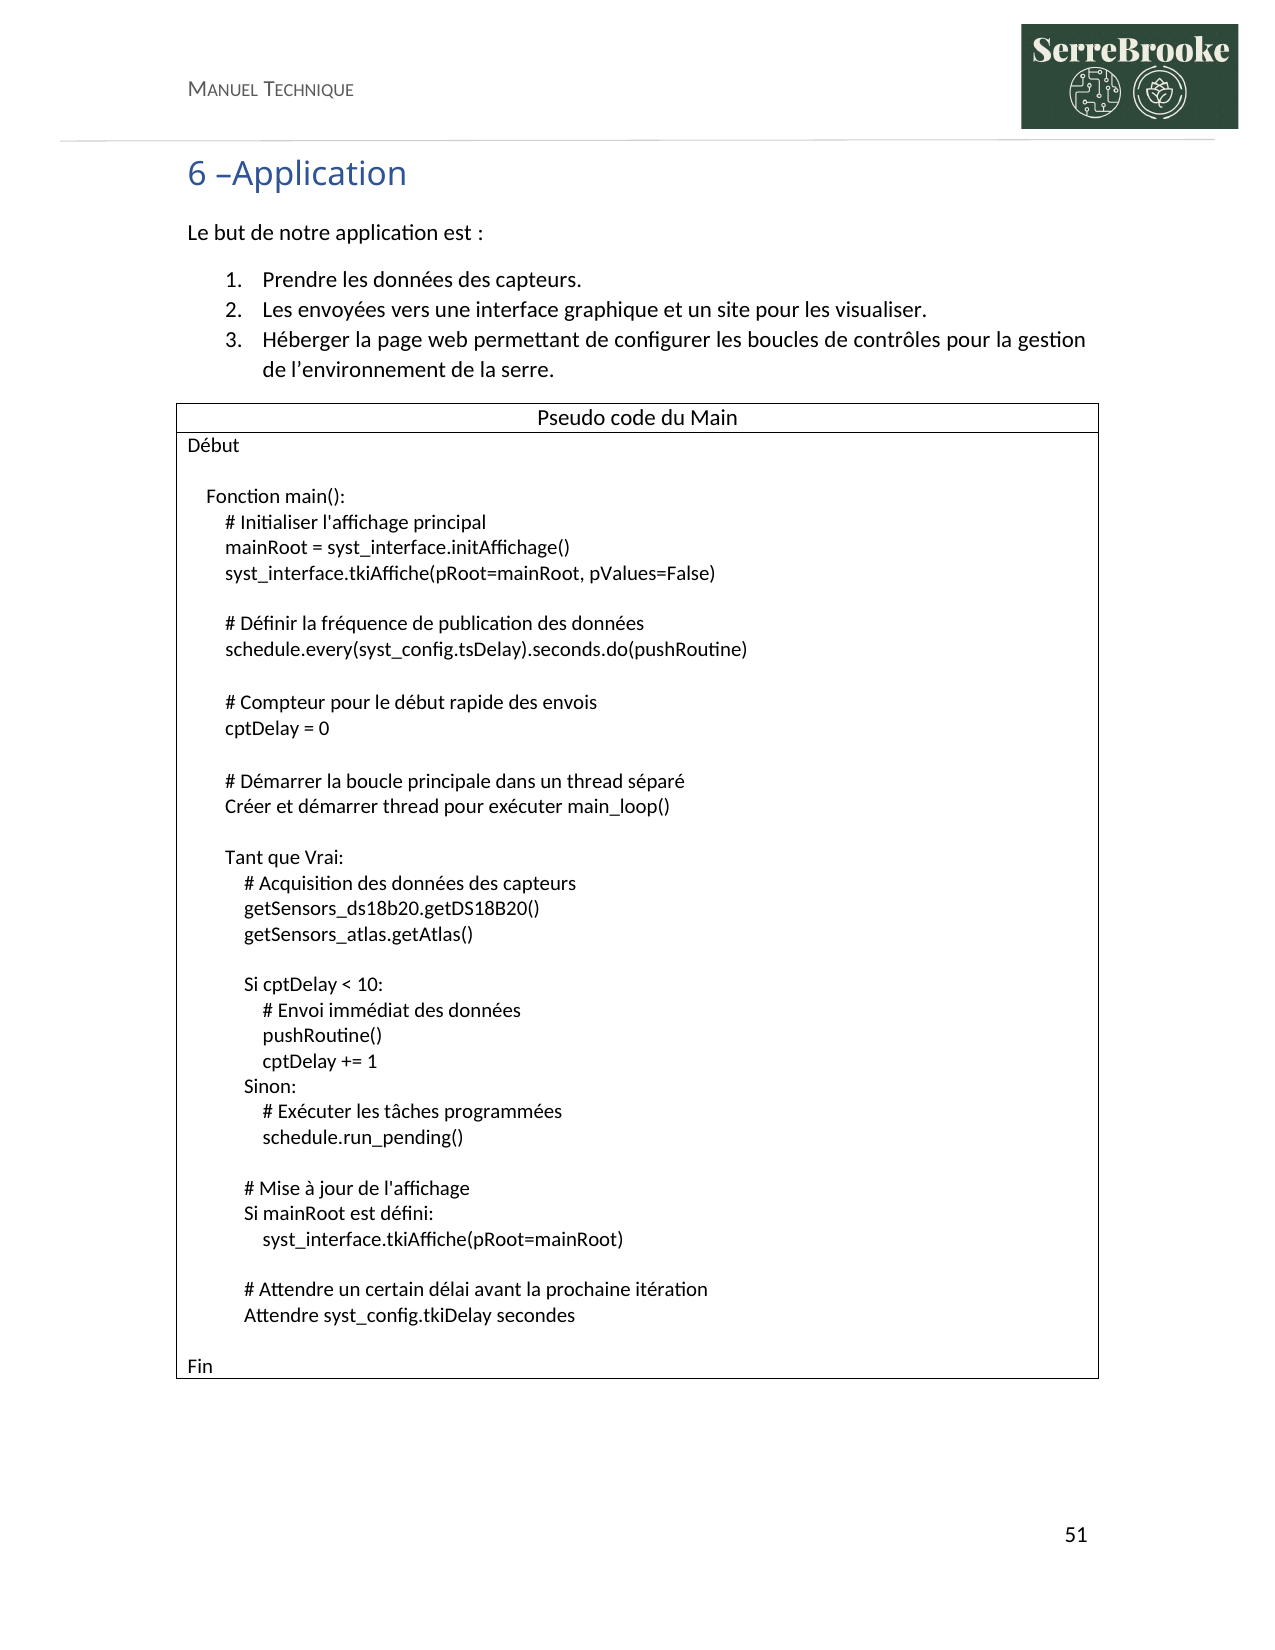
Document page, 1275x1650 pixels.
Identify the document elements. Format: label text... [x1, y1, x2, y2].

table_header Pseudo code du Main [177, 404, 1098, 432]
table_cell Début Fonction main(): # Initialiser l'affichage principal mainRoot = syst_interface.initAffichage() syst_interface.tkiAffiche(pRoot=mainRoot, pValues=False) # Définir la fréquence de publication des données schedule.every(syst_config.tsDelay).seconds.do(pushRoutine) # Compteur pour le début rapide des envois cptDelay = 0 # Démarrer la boucle principale dans un thread séparé Créer et démarrer thread pour exécuter main_loop() Tant que Vrai: # Acquisition des données des capteurs getSensors_ds18b20.getDS18B20() getSensors_atlas.getAtlas() Si cptDelay < 10: # Envoi immédiat des données pushRoutine() cptDelay += 1 Sinon: # Exécuter les tâches programmées schedule.run_pending() # Mise à jour de l'affichage Si mainRoot est défini: syst_interface.tkiAffiche(pRoot=mainRoot) # Attendre un certain délai avant la prochaine itération Attendre syst_config.tkiDelay secondes Fin [177, 433, 1098, 1378]
list Les envoyées vers une interface graphique et un site pour les visualiser. [225, 295, 1087, 323]
subtitle 6 –Application [187, 150, 1087, 195]
picture [1021, 24, 1239, 129]
list Prendre les données des capteurs. [225, 265, 1087, 293]
text Le but de notre application est : [187, 218, 1087, 246]
list Héberger la page web permettant de configurer les boucles de contrôles pour la gestion de l’environnement de la serre. [225, 325, 1087, 384]
